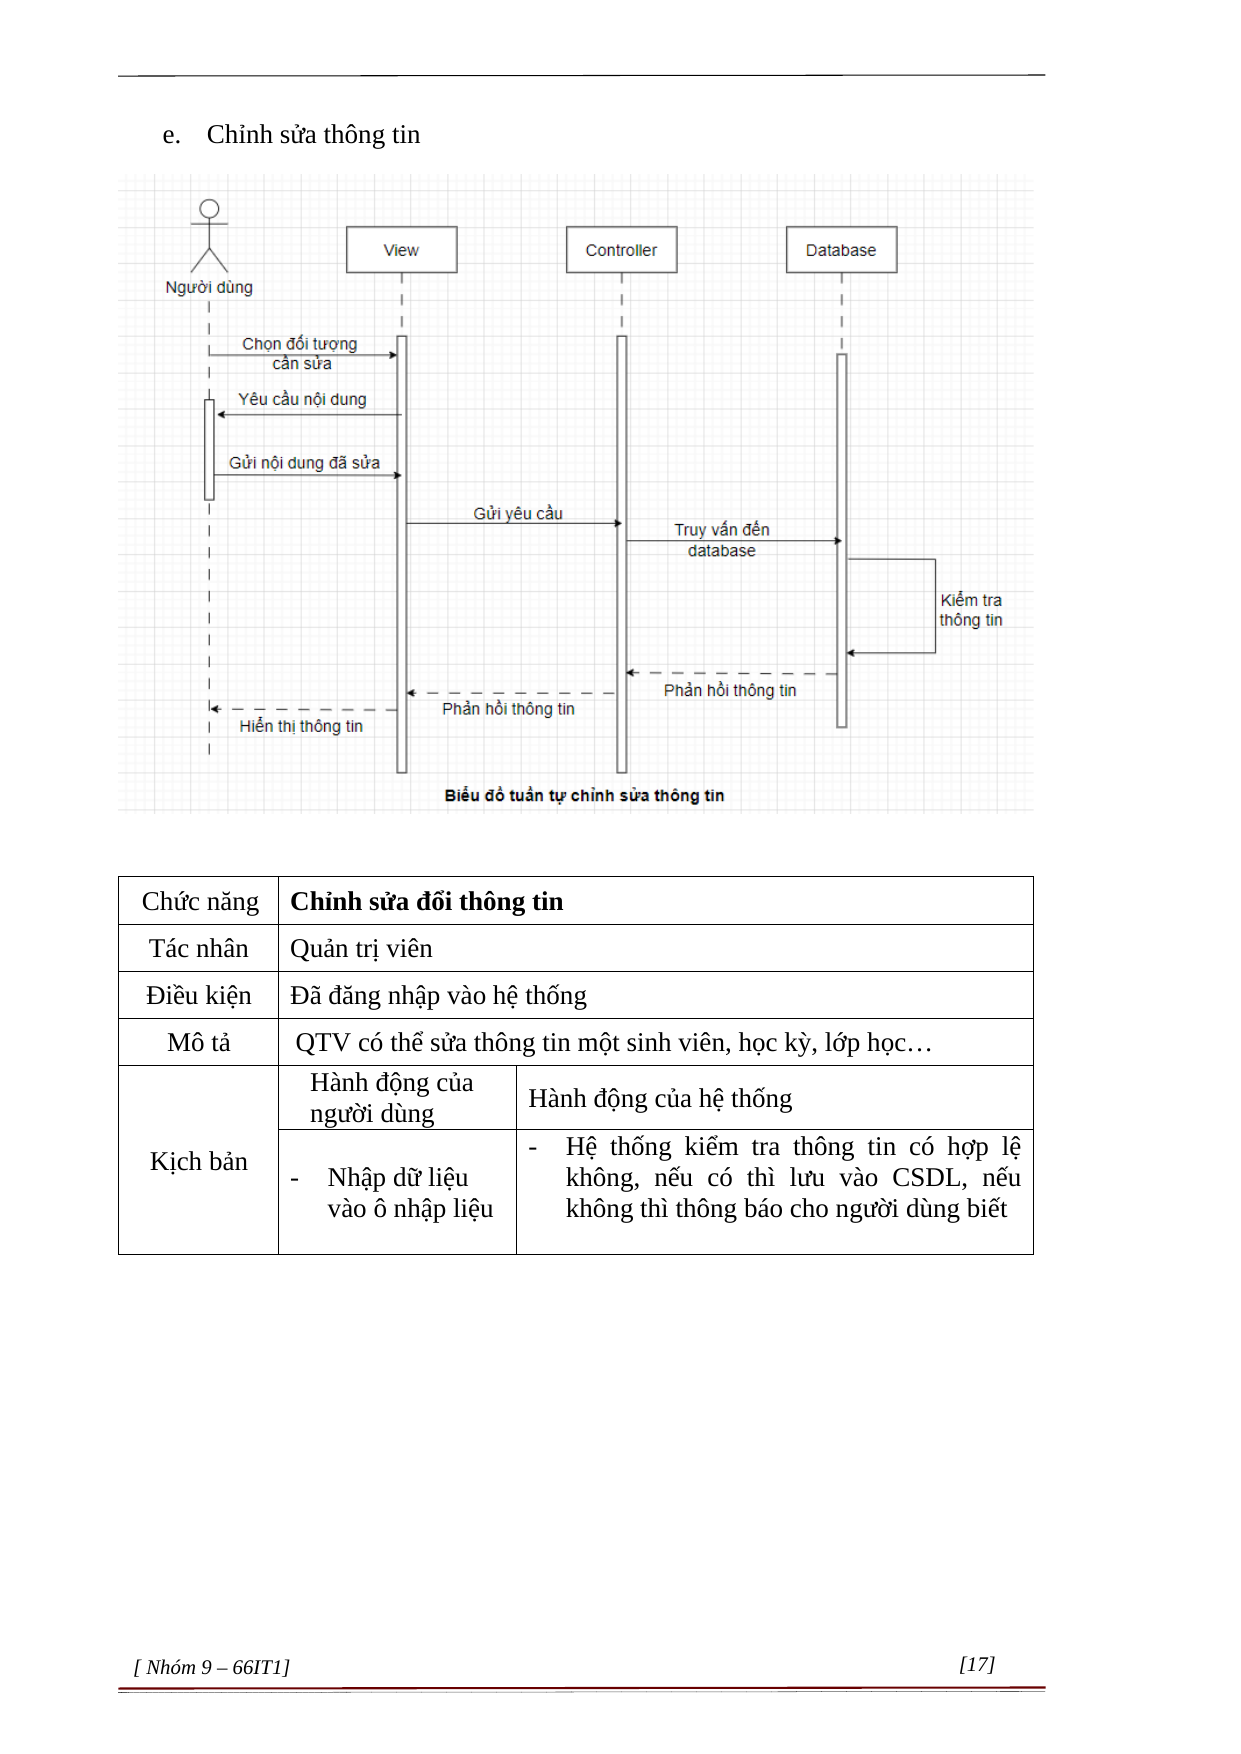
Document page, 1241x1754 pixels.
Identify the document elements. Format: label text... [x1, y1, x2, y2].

table_cell Mô tả [119, 1019, 278, 1065]
picture [118, 174, 1034, 814]
list Chỉnh sửa thông tin [162, 118, 1033, 149]
table_cell Hành động của hệ thống [517, 1066, 1033, 1129]
table_cell Quản trị viên [279, 925, 1033, 971]
table_cell Kịch bản [119, 1066, 278, 1254]
table_cell QTV có thể sửa thông tin một sinh viên, học kỳ, lớp học… [279, 1019, 1033, 1065]
table_header Chức năng [119, 877, 278, 923]
table_cell Điều kiện [119, 972, 278, 1018]
table_cell Đã đăng nhập vào hệ thống [279, 972, 1033, 1018]
table_cell Tác nhân [119, 925, 278, 971]
table_cell Nhập dữ liệu vào ô nhập liệu [279, 1130, 516, 1254]
table_cell Hệ thống kiểm tra thông tin có hợp lệ không, nếu có thì lưu vào CSDL, nếu không thì thông báo cho người dùng biết [517, 1130, 1033, 1254]
table_cell Hành động của người dùng [279, 1066, 516, 1129]
table_header Chỉnh sửa đổi thông tin [279, 877, 1033, 923]
